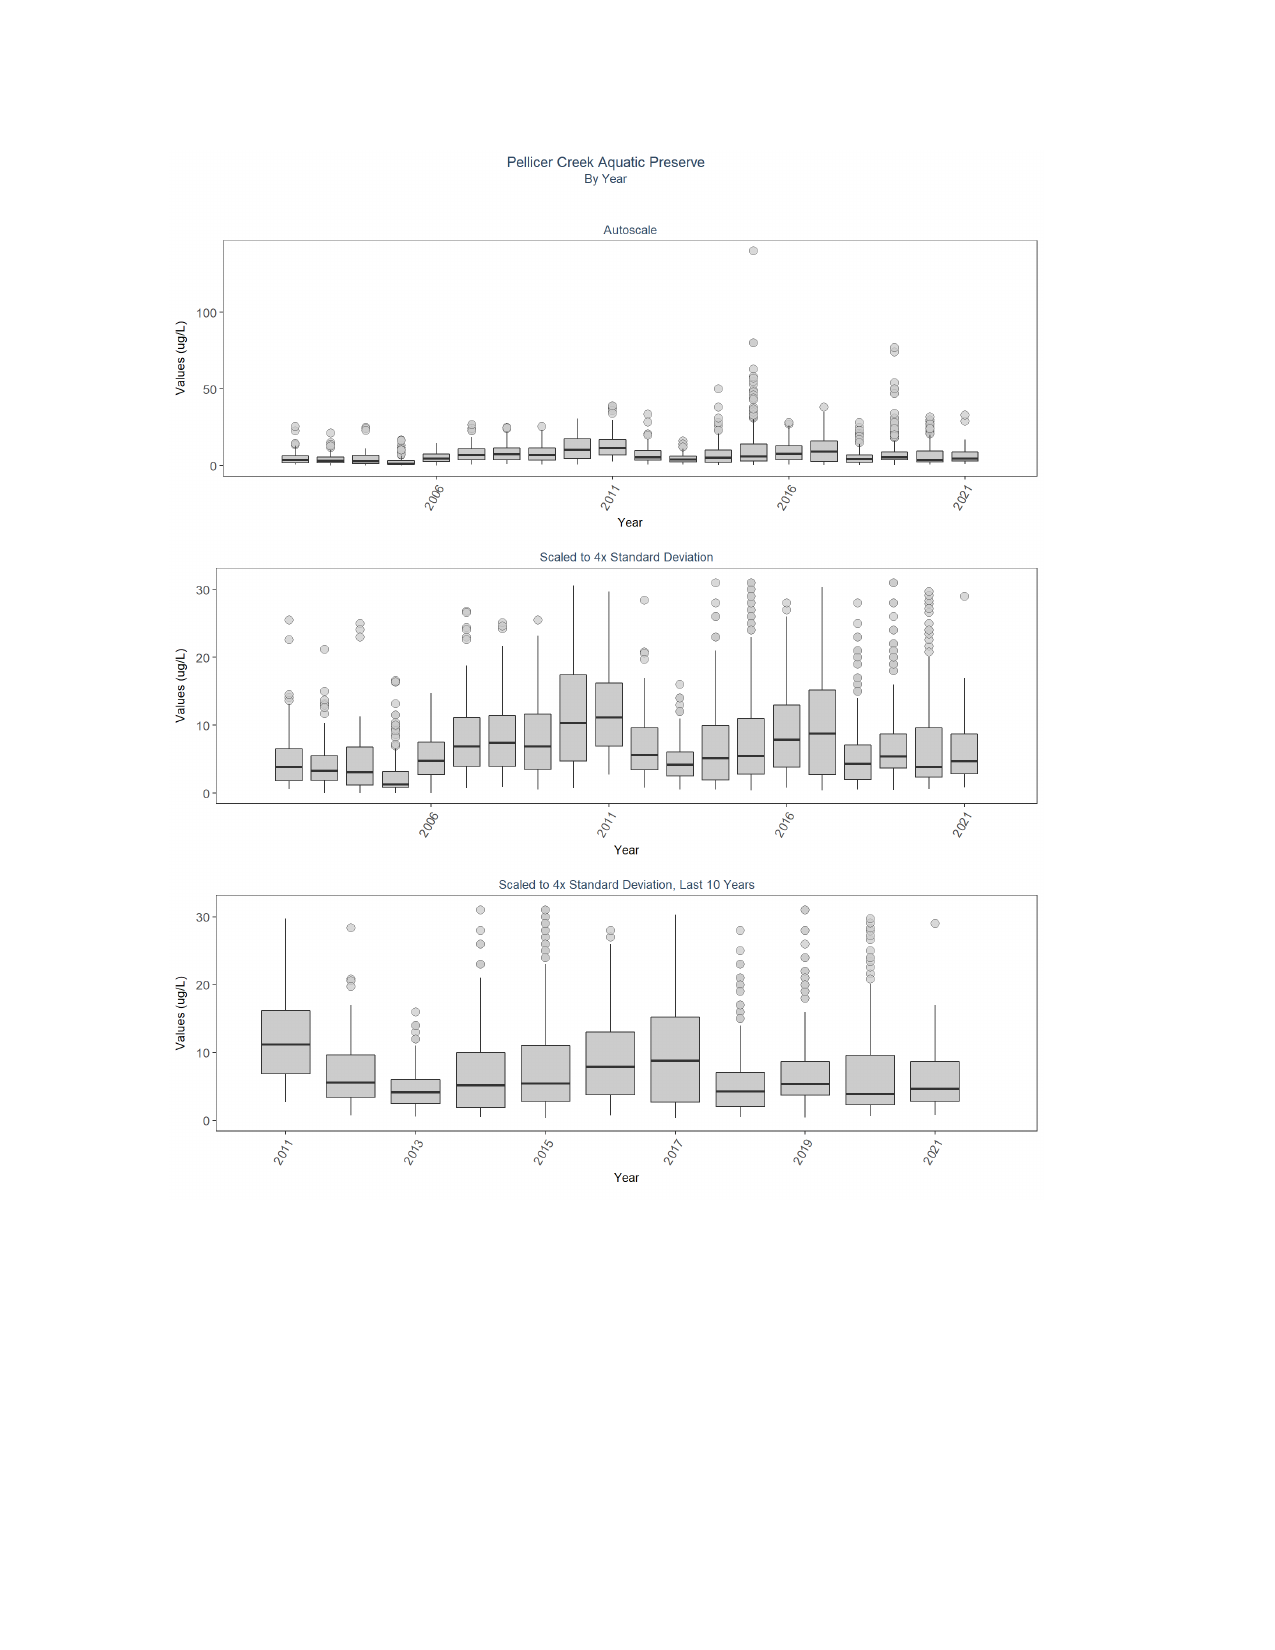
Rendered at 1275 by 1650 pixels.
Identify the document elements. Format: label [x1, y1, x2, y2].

picture [168, 150, 1044, 1200]
